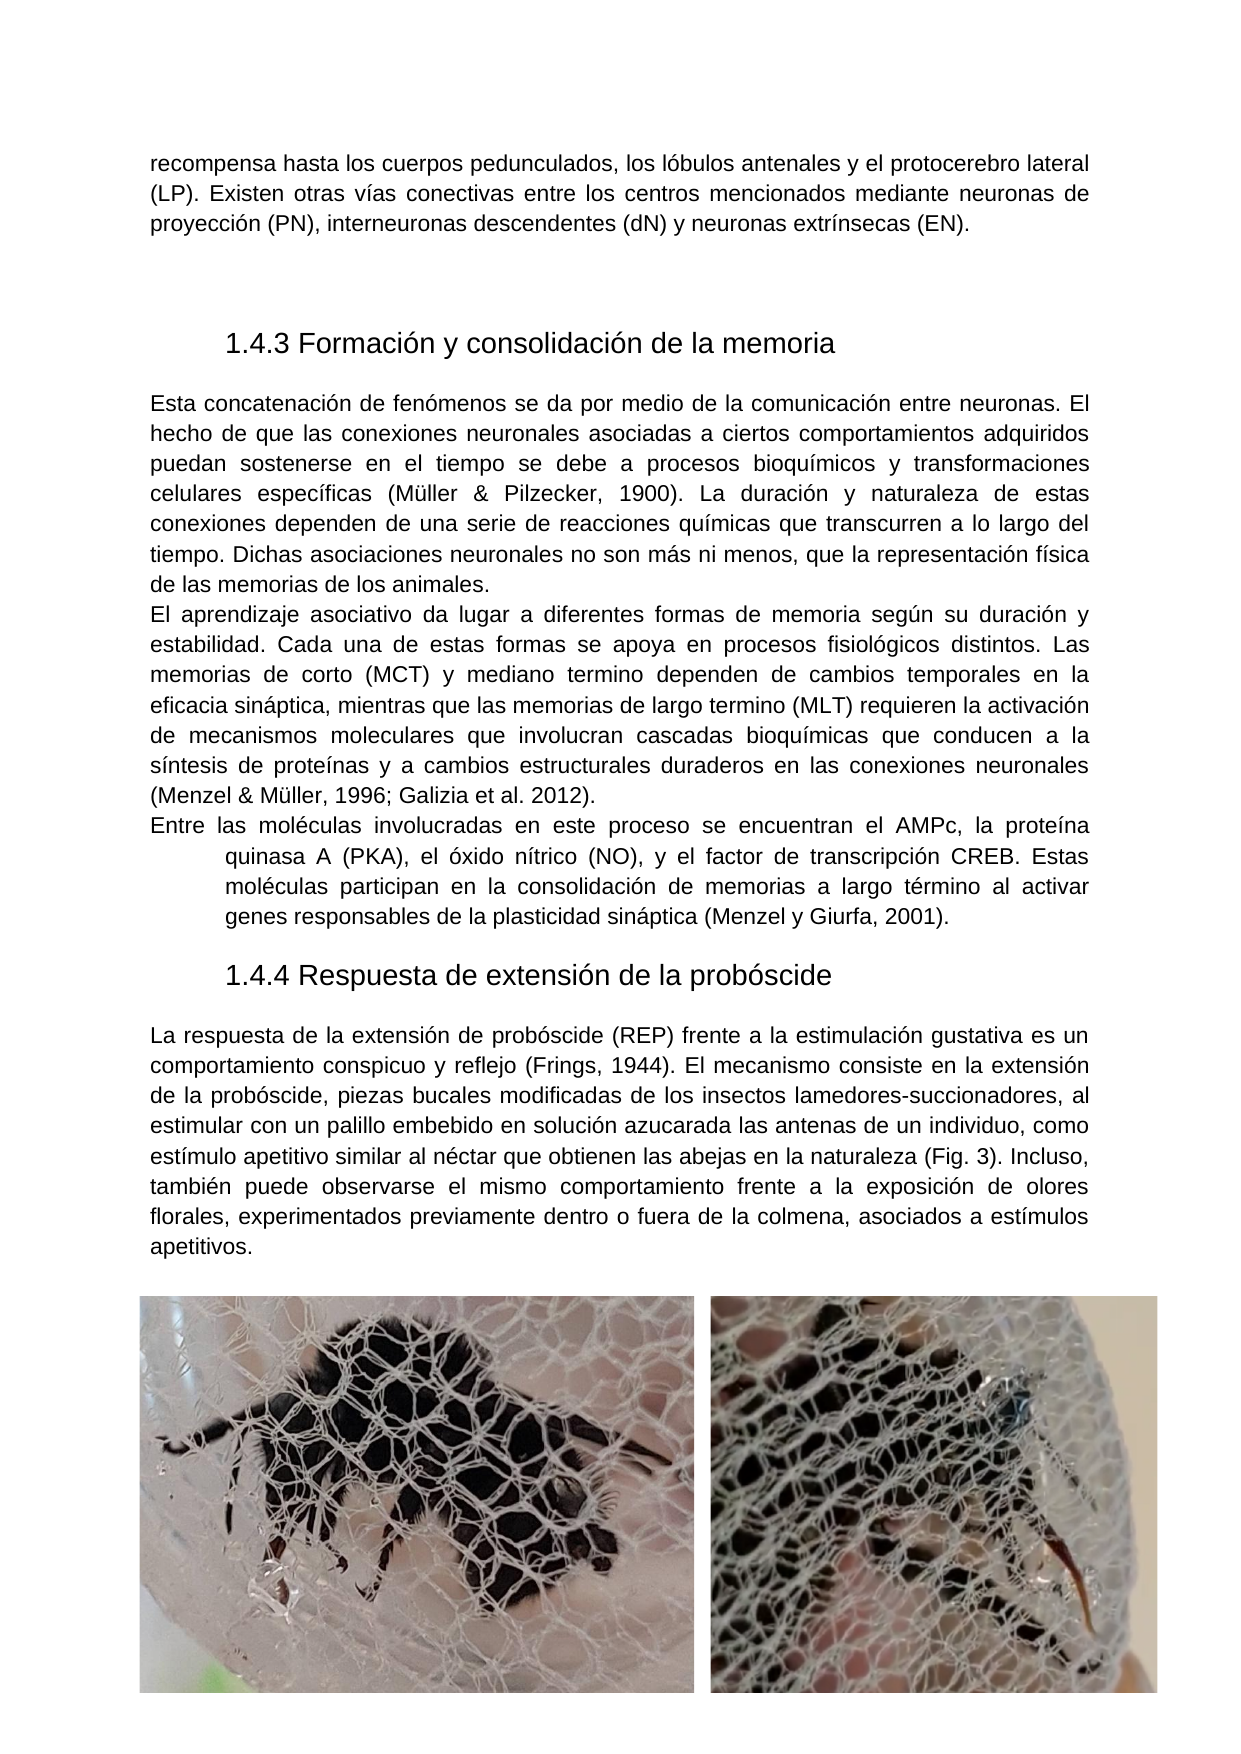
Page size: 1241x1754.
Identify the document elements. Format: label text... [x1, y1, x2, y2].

picture [139, 1296, 695, 1693]
subtitle 1.4.4 Respuesta de extensión de la probóscide [150, 958, 1090, 992]
subtitle 1.4.3 Formación y consolidación de la memoria [150, 326, 1090, 359]
text La respuesta de la extensión de probóscide (REP) frente a la estimulación gustativa es un comportamiento conspicuo y reflejo (Frings, 1944). El mecanismo consiste en la extensión de la probóscide, piezas bucales modificadas de los insectos lamedores-succionadores, al estimular con un palillo embebido en solución azucarada las antenas de un individuo, como estímulo apetitivo similar al néctar que obtienen las abejas en la naturaleza (Fig. 3). Incluso, también puede observarse el mismo comportamiento frente a la exposición de olores florales, experimentados previamente dentro o fuera de la colmena, asociados a estímulos apetitivos. [150, 1022, 1090, 1260]
text Esta concatenación de fenómenos se da por medio de la comunicación entre neuronas. El hecho de que las conexiones neuronales asociadas a ciertos comportamientos adquiridos puedan sostenerse en el tiempo se debe a procesos bioquímicos y transformaciones celulares específicas (Müller & Pilzecker, 1900). La duración y naturaleza de estas conexiones dependen de una serie de reacciones químicas que transcurren a lo largo del tiempo. Dichas asociaciones neuronales no son más ni menos, que la representación física de las memorias de los animales. [150, 389, 1090, 597]
text Entre las moléculas involucradas en este proceso se encuentran el AMPc, la proteína quinasa A (PKA), el óxido nítrico (NO), y el factor de transcripción CREB. Estas moléculas participan en la consolidación de memorias a largo término al activar genes responsables de la plasticidad sináptica (Menzel y Giurfa, 2001). [150, 812, 1090, 929]
text El aprendizaje asociativo da lugar a diferentes formas de memoria según su duración y estabilidad. Cada una de estas formas se apoya en procesos fisiológicos distintos. Las memorias de corto (MCT) y mediano termino dependen de cambios temporales en la eficacia sináptica, mientras que las memorias de largo termino (MLT) requieren la activación de mecanismos moleculares que involucran cascadas bioquímicas que conducen a la síntesis de proteínas y a cambios estructurales duraderos en las conexiones neuronales (Menzel & Müller, 1996; Galizia et al. 2012). [150, 601, 1090, 809]
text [150, 150, 1090, 237]
picture [710, 1296, 1158, 1693]
